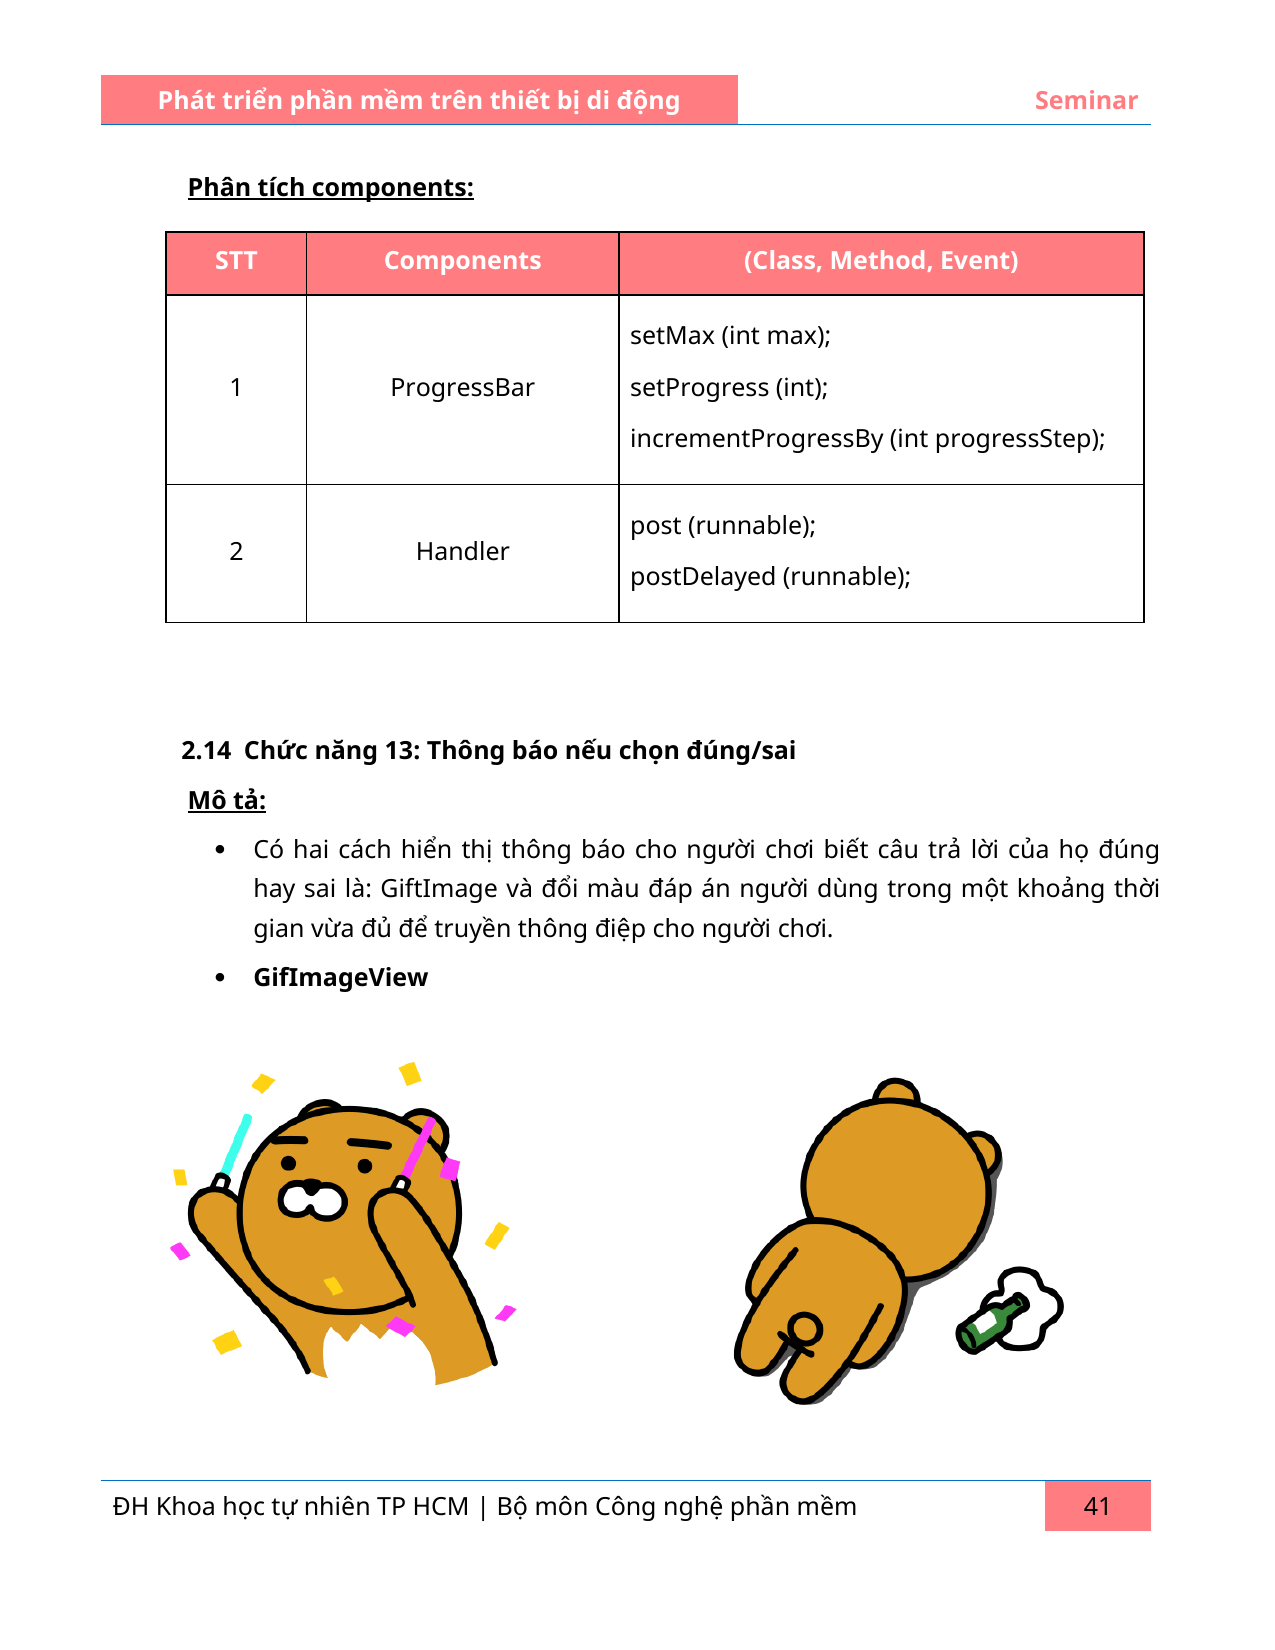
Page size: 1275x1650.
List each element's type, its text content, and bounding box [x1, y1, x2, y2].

table_cell setMax (int max); setProgress (int); incrementProgressBy (int progressStep); [620, 296, 1143, 483]
table_header Components [307, 233, 618, 294]
picture [671, 1009, 1103, 1441]
table_cell 2 [167, 485, 306, 622]
table_header STT [167, 233, 306, 294]
list GifImageView [216, 960, 1162, 994]
table_cell Handler [307, 485, 618, 622]
table_cell 1 [167, 296, 306, 483]
picture [117, 1009, 549, 1441]
table_header (Class, Method, Event) [620, 233, 1143, 294]
list Mô tả: [187, 782, 1162, 816]
text Chức năng 13: Thông báo nếu chọn đúng/sai [206, 733, 1162, 767]
text Phân tích components: [187, 169, 1162, 204]
table_cell post (runnable); postDelayed (runnable); [620, 485, 1143, 622]
list Có hai cách hiển thị thông báo cho người chơi biết câu trả lời của họ đúng hay sai là: GiftImage và đổi màu đáp án người dùng trong một khoảng thời gian vừa đủ để truyền thông điệp cho người chơi. [216, 832, 1162, 944]
table_cell ProgressBar [307, 296, 618, 483]
